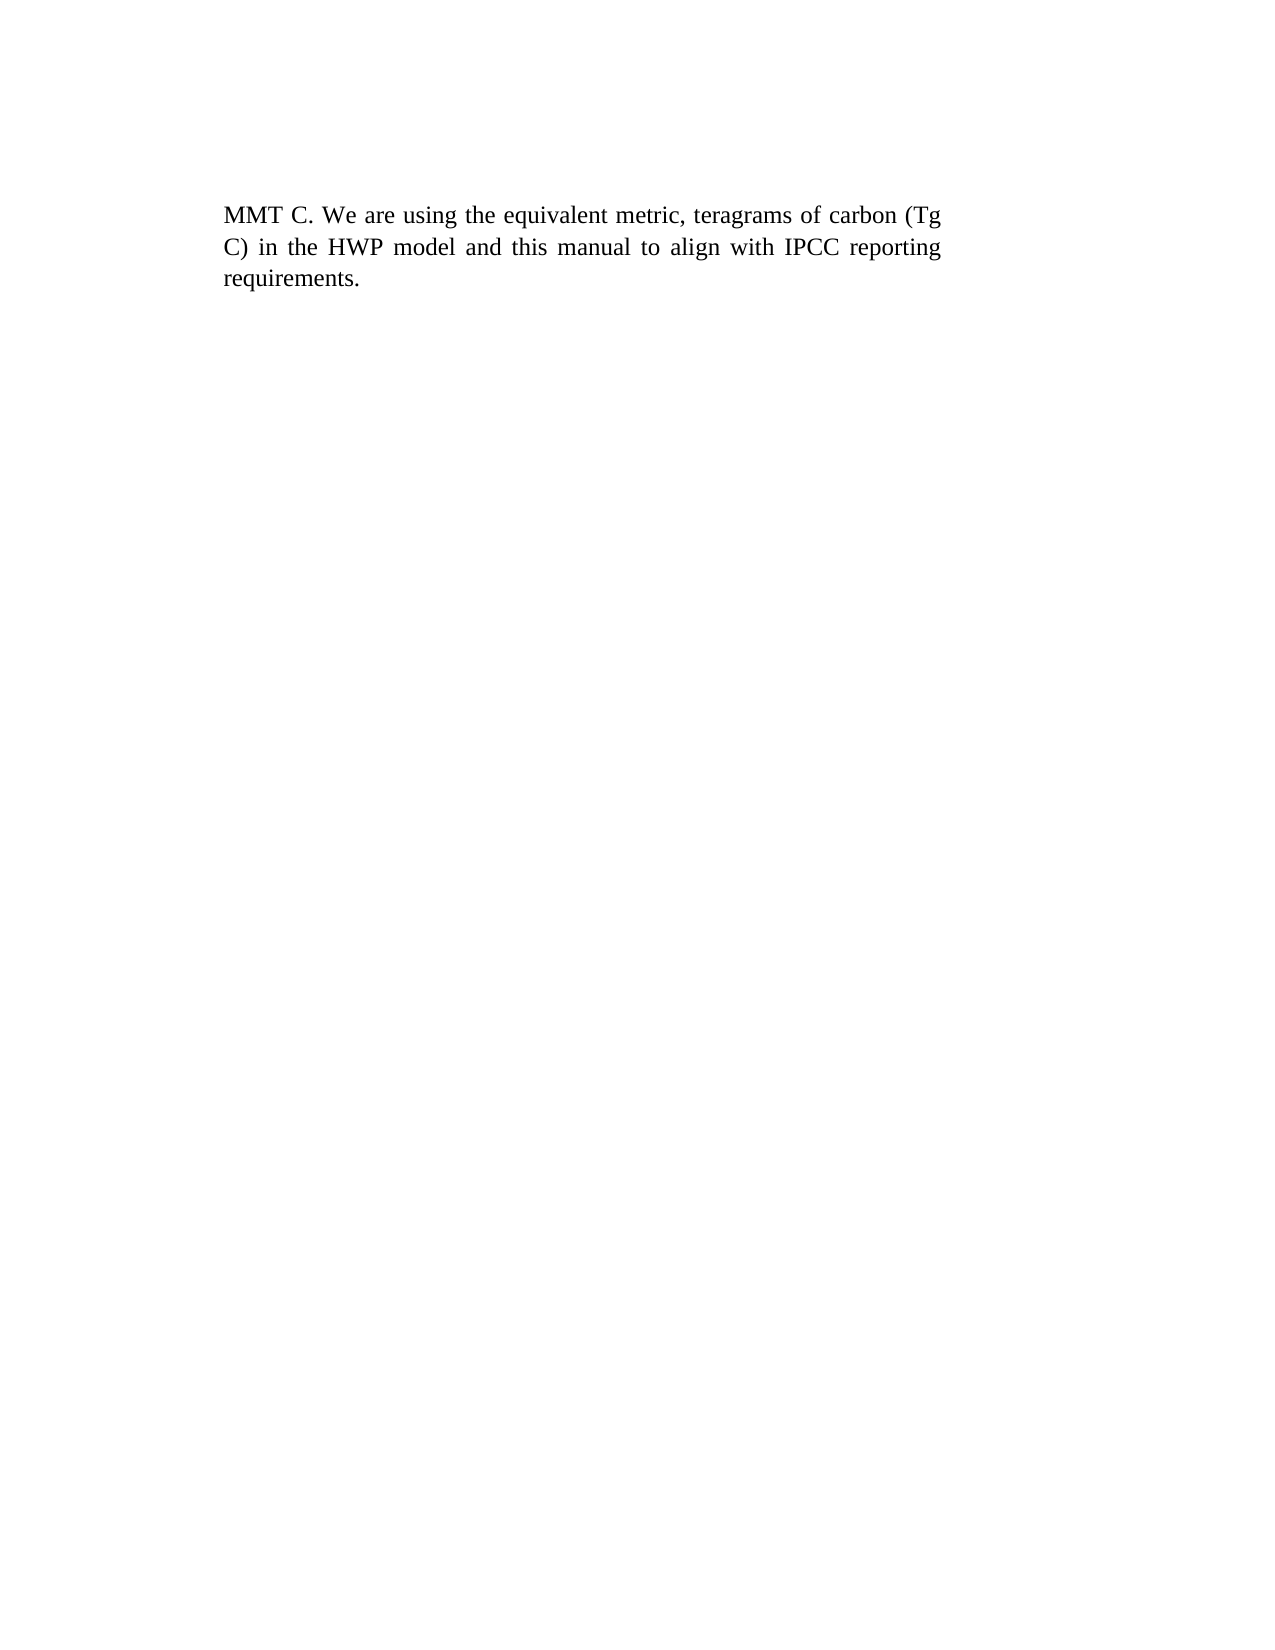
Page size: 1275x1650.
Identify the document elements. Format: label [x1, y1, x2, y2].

text [223, 201, 943, 291]
